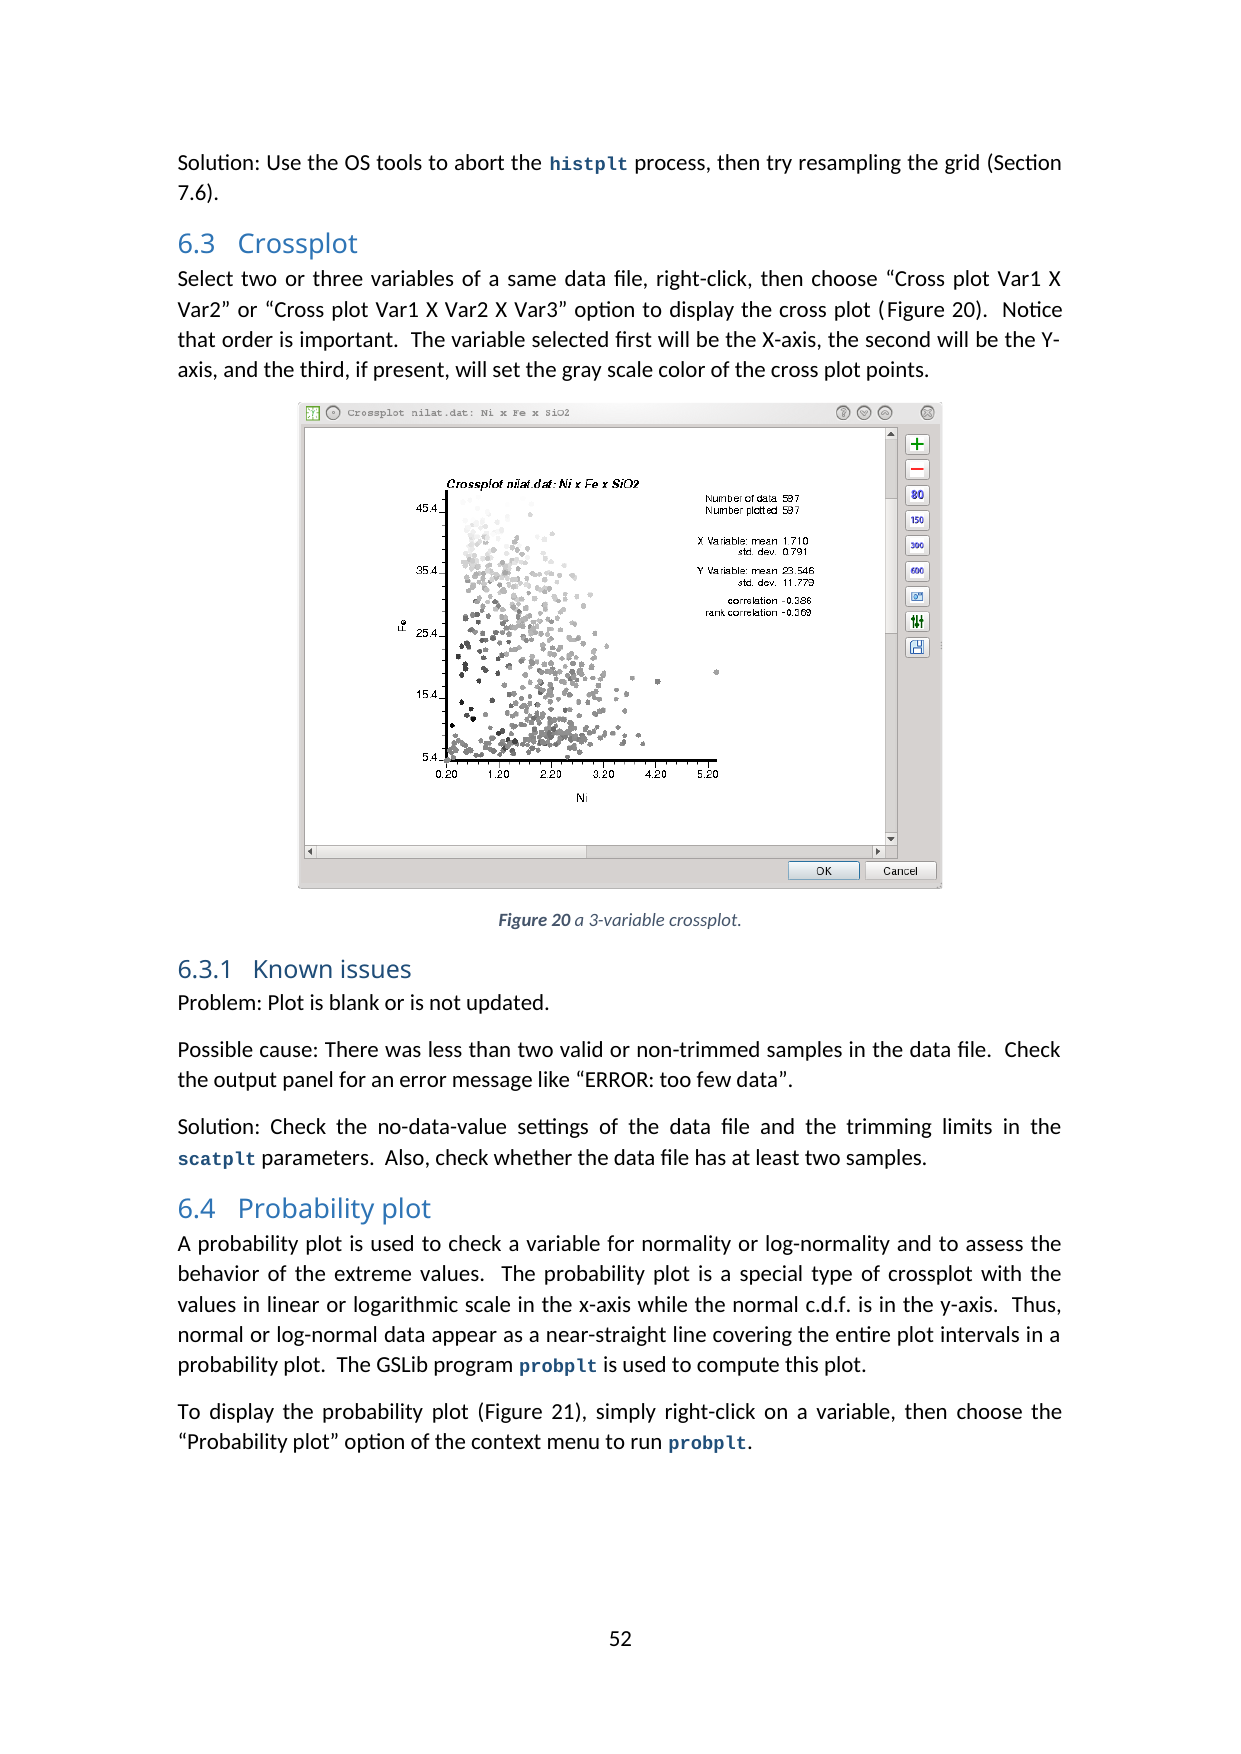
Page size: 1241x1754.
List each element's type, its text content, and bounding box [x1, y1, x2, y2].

text Problem: Plot is blank or is not updated. [177, 988, 1063, 1016]
picture [297, 402, 943, 889]
text Possible cause: There was less than two valid or non-trimmed samples in the data file. Check the output panel for an error message like “ERROR: too few data”. [177, 1035, 1063, 1093]
text Select two or three variables of a same data file, right-click, then choose “Cross plot Var1 X Var2” or “Cross plot Var1 X Var2 X Var3” option to display the cross plot (Figure 19). Notice that order is important. The variable selected first will be the X-axis, the second will be the Y-axis, and the third, if present, will set the gray scale color of the cross plot points. [177, 264, 1063, 383]
text Solution: Check the no-data-value settings of the data file and the trimming limits in the scatplt parameters. Also, check whether the data file has at least two samples. [177, 1112, 1063, 1171]
subtitle Known issues [177, 952, 1063, 986]
text A probability plot is used to check a variable for normality or log-normality and to assess the behavior of the extreme values. The probability plot is a special type of crossplot with the values in linear or logarithmic scale in the x-axis while the normal c.d.f. is in the y-axis. Thus, normal or log-normal data appear as a near-straight line covering the entire plot intervals in a probability plot. The GSLib program probplt is used to compute this plot. [177, 1229, 1063, 1378]
subtitle Crossplot [177, 225, 1063, 262]
subtitle Probability plot [177, 1189, 1063, 1226]
text To display the probability plot (Figure 20), simply right-click on a variable, then choose the “Probability plot” option of the context menu to run probplt. [177, 1397, 1063, 1455]
text Solution: Use the OS tools to abort the histplt process, then try resampling the grid (Section 7.6). [177, 148, 1063, 206]
text Figure 20 a 3-variable crossplot. [177, 908, 1063, 931]
